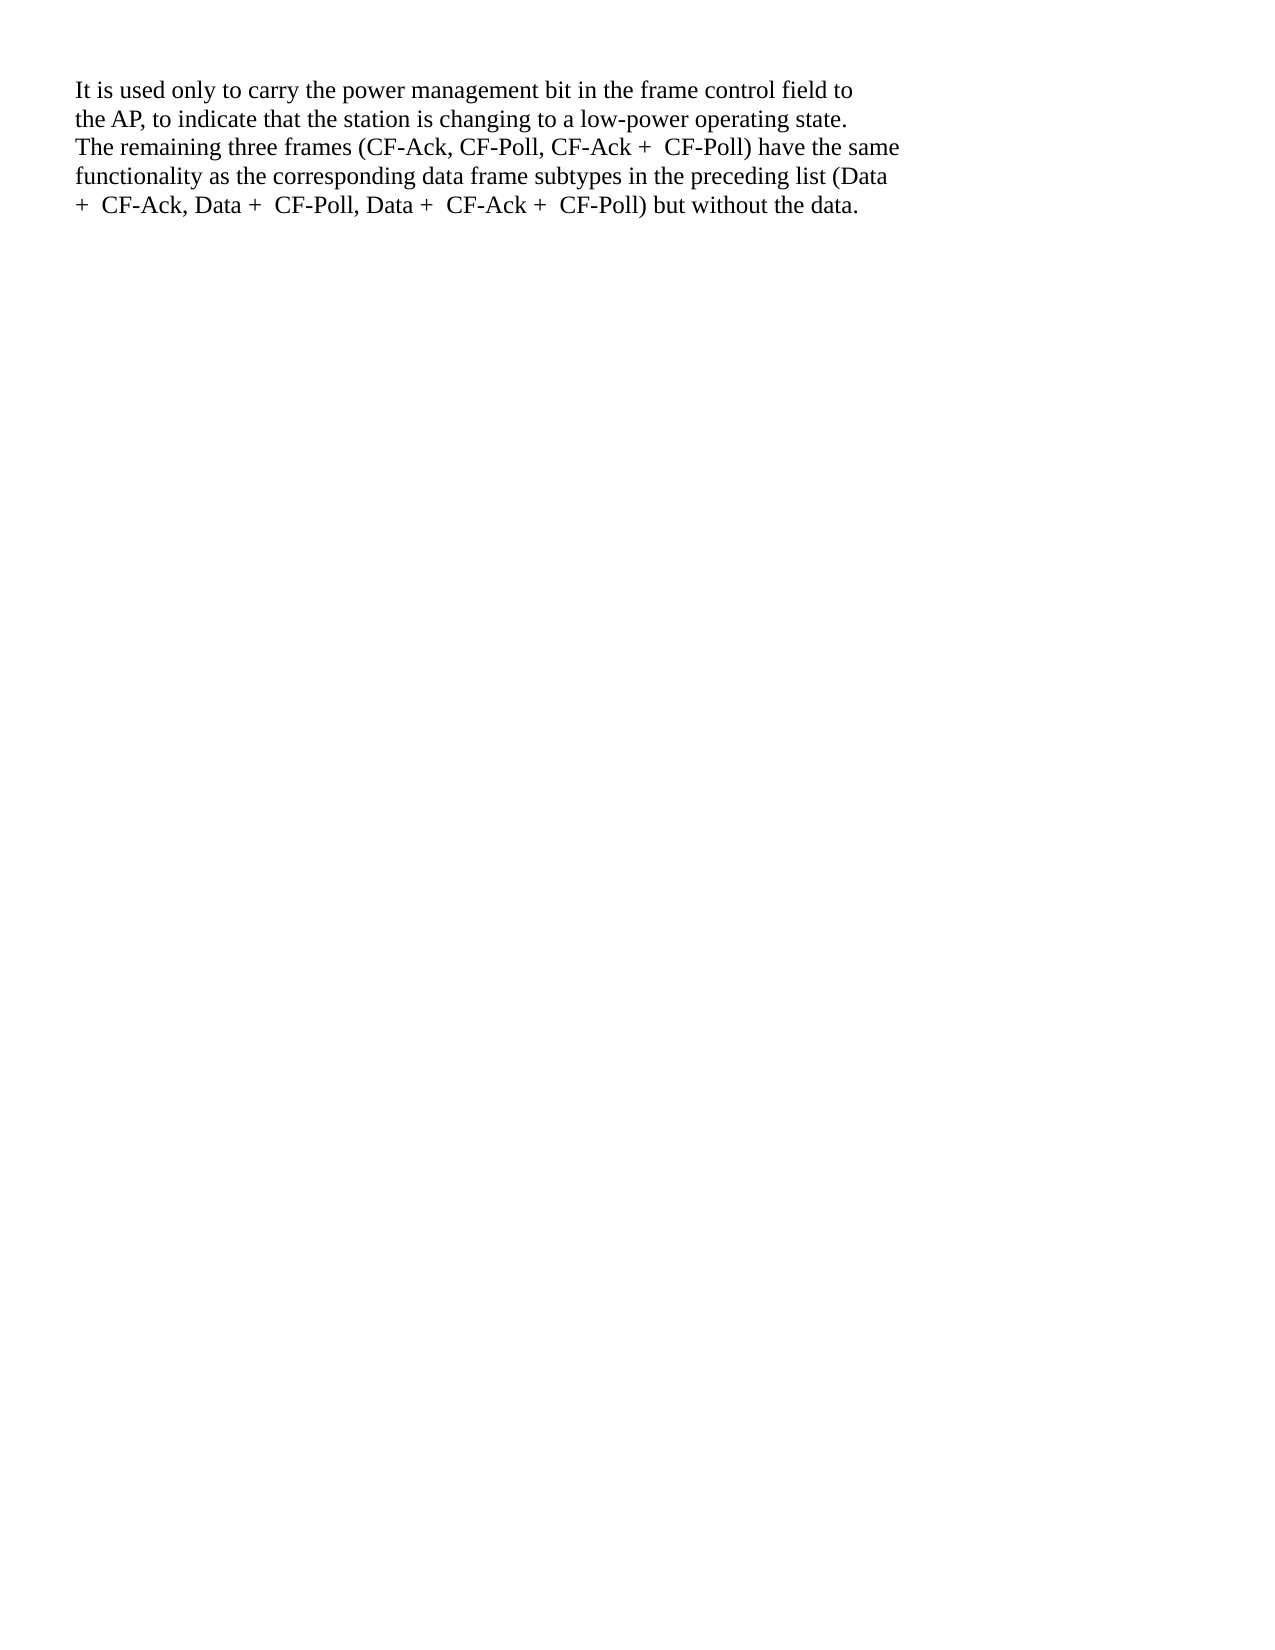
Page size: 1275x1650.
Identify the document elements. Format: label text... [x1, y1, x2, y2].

text functionality as the corresponding data frame subtypes in the preceding list (Data [75, 161, 1200, 190]
text + CF-Ack, Data + CF-Poll, Data + CF-Ack + CF-Poll) but without the data. [75, 190, 1200, 219]
text It is used only to carry the power management bit in the frame control field to [75, 75, 1200, 104]
text the AP, to indicate that the station is changing to a low-power operating state. [75, 104, 1200, 132]
text The remaining three frames (CF-Ack, CF-Poll, CF-Ack + CF-Poll) have the same [75, 132, 1200, 161]
